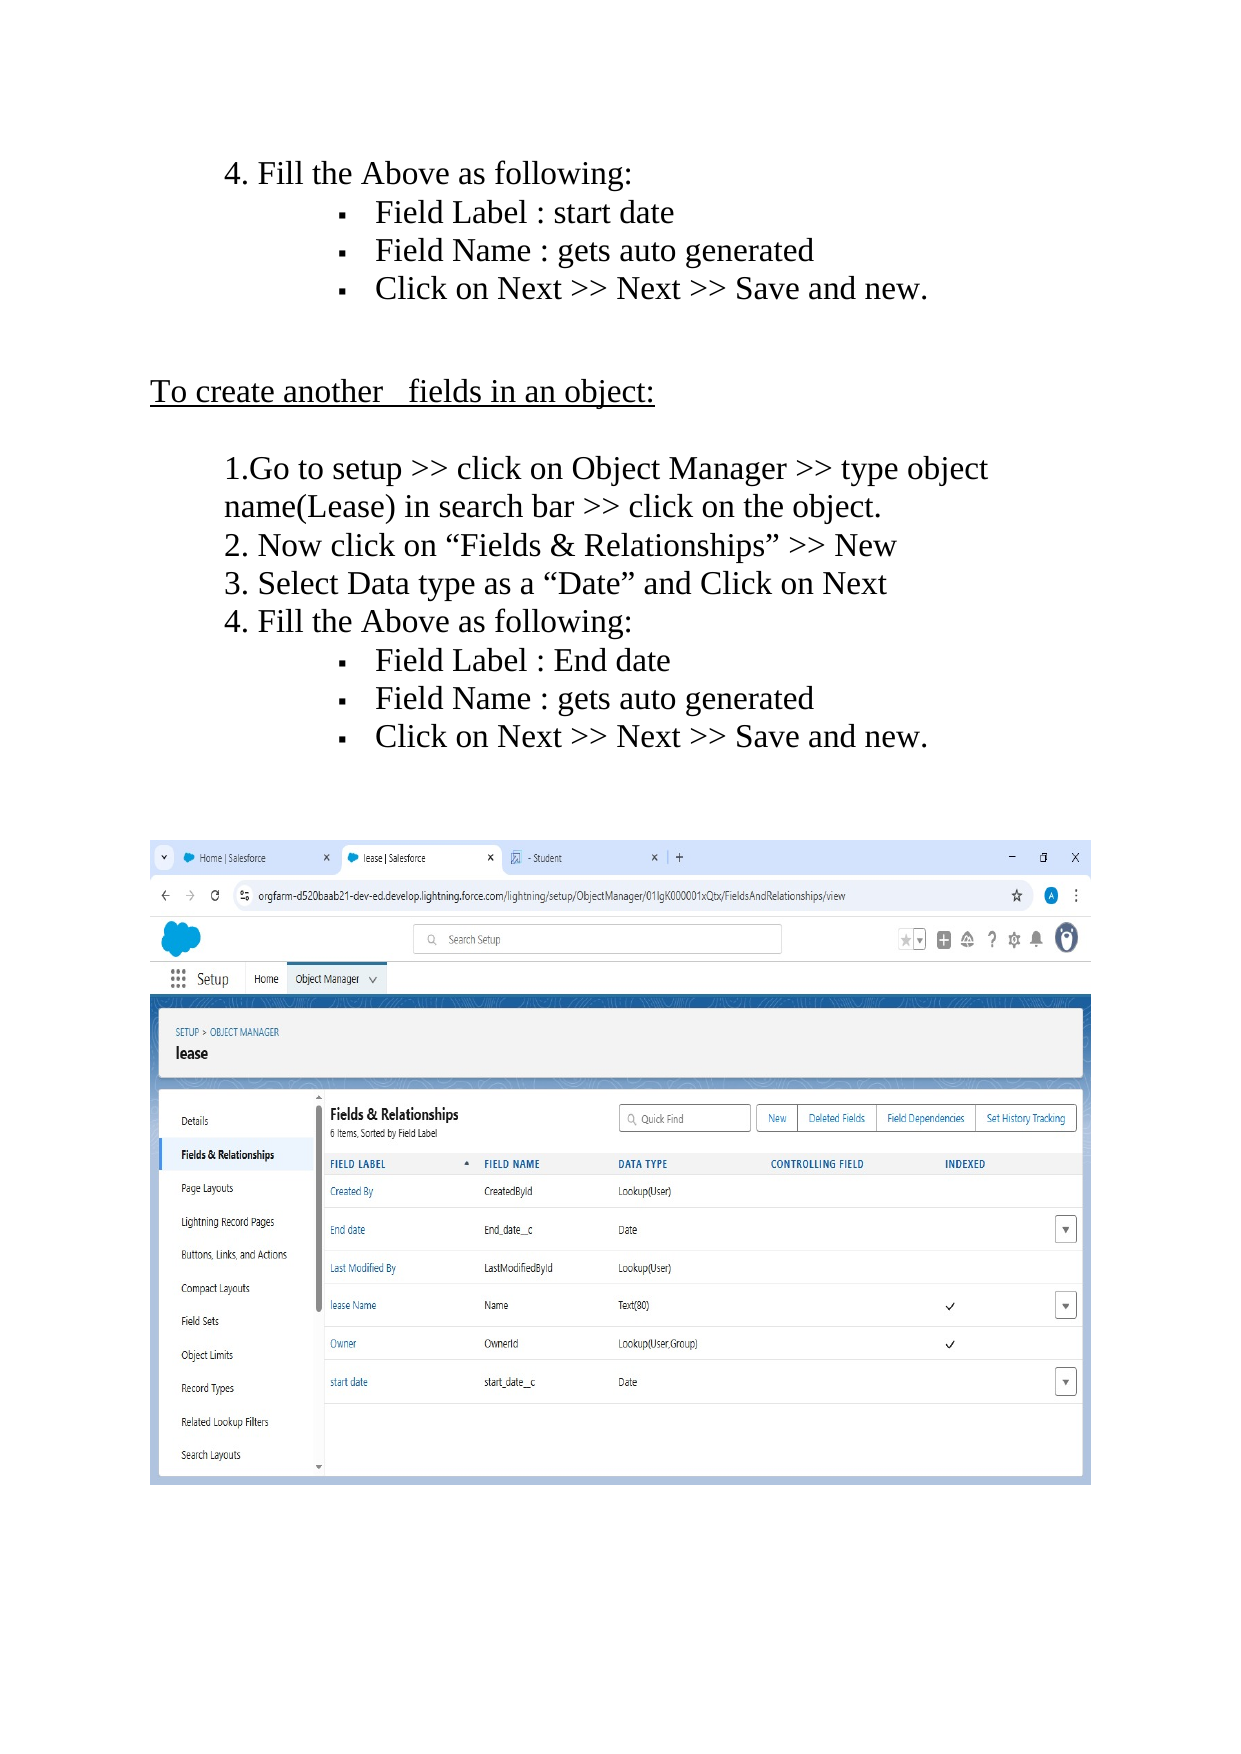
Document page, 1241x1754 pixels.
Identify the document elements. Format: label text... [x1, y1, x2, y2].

list Field Label : End date [337, 640, 1090, 678]
list Click on Next >> Next >> Save and new. [337, 268, 1090, 307]
list Field Name : gets auto generated [337, 230, 1090, 268]
text To create another fields in an object: [150, 372, 1090, 410]
list Field Label : start date [337, 192, 1090, 230]
list Field Name : gets auto generated [337, 678, 1090, 717]
text 3. Select Data type as a “Date” and Click on Next [224, 563, 1090, 602]
list Click on Next >> Next >> Save and new. [337, 717, 1090, 755]
text 1.Go to setup >> click on Object Manager >> type object name(Lease) in search bar >> click on the object. [224, 448, 1090, 525]
text 4. Fill the Above as following: [224, 153, 1090, 192]
text 4. Fill the Above as following: [224, 602, 1090, 640]
text 2. Now click on “Fields & Relationships” >> New [224, 525, 1090, 563]
picture [150, 840, 1091, 1485]
